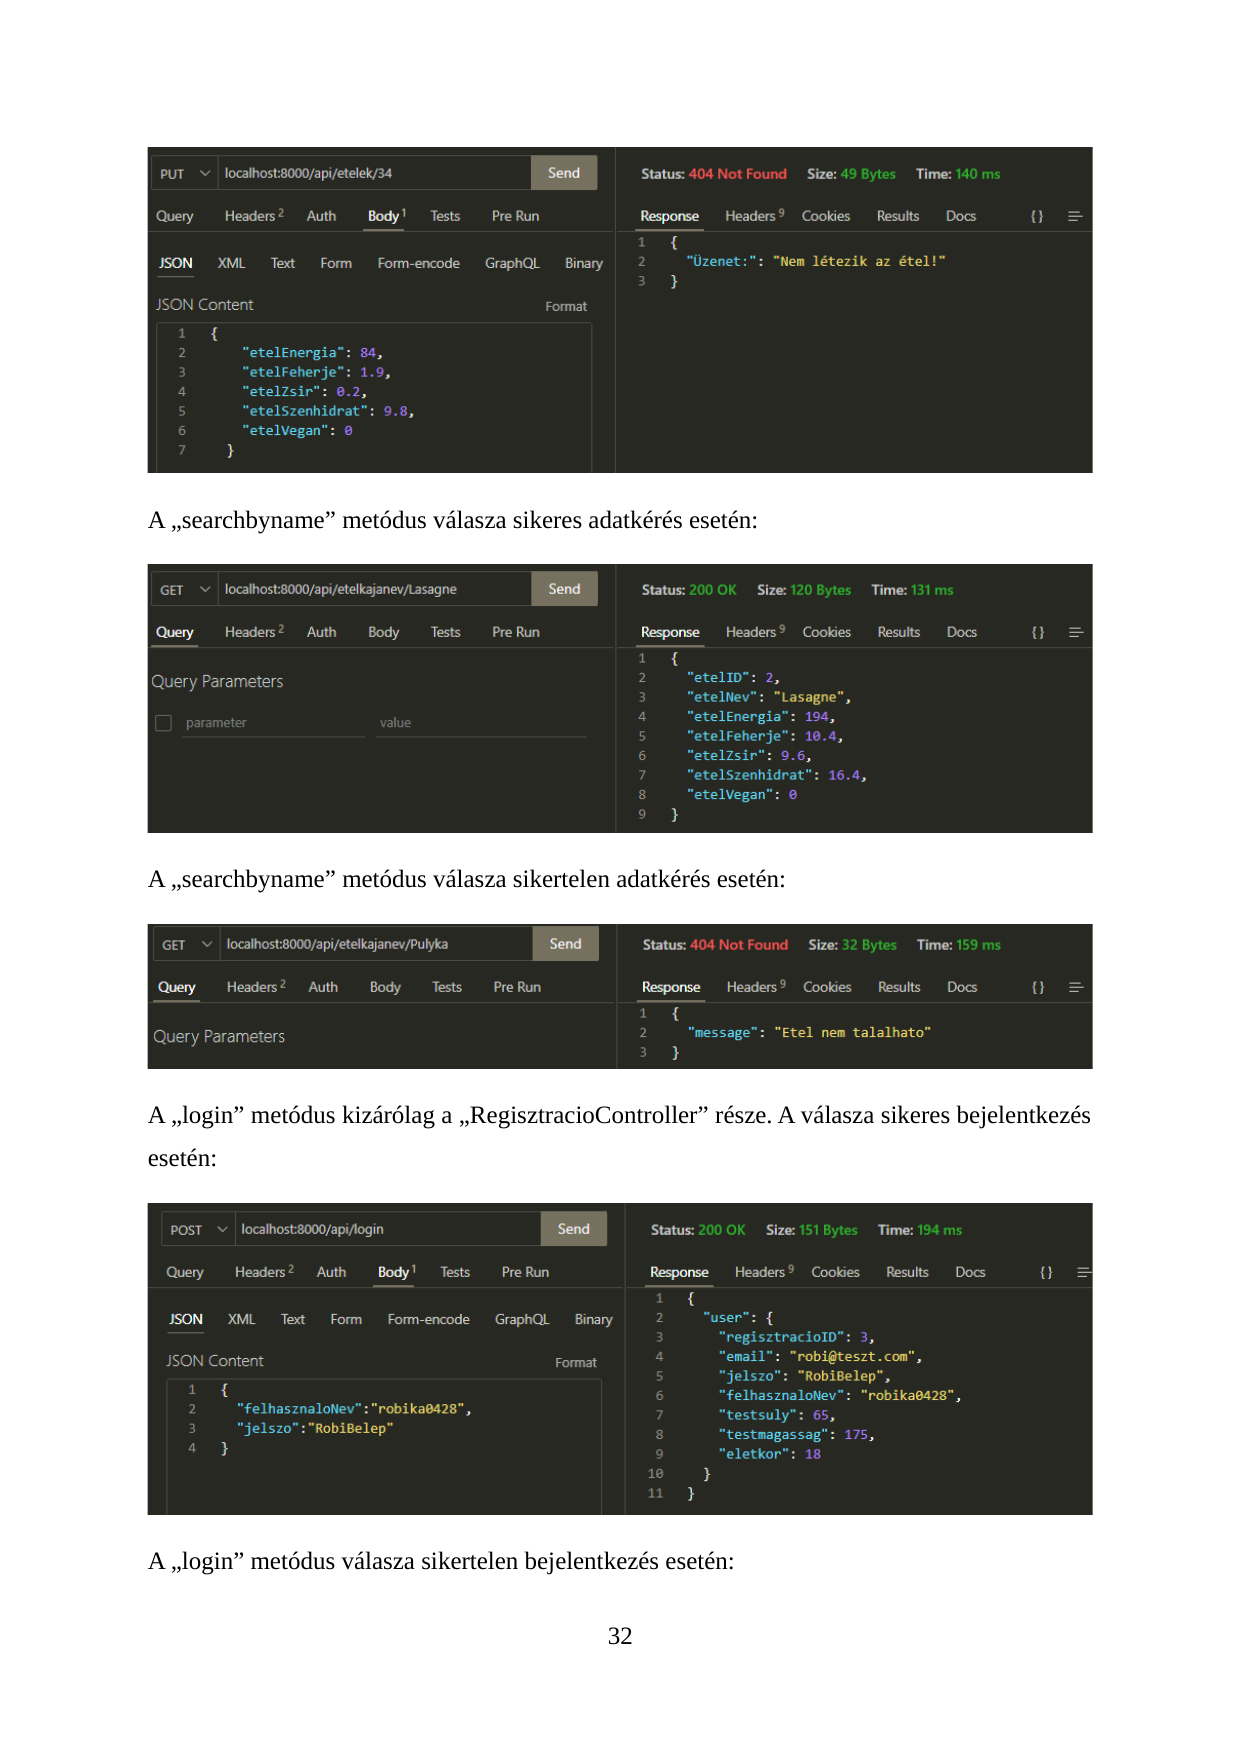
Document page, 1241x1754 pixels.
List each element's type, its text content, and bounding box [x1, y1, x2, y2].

text A „login” metódus kizárólag a „RegisztracioController” része. A válasza sikeres bejelentkezés esetén: [148, 1100, 1092, 1172]
text A „searchbyname” metódus válasza sikeres adatkérés esetén: [148, 505, 1092, 533]
text A „login” metódus válasza sikertelen bejelentkezés esetén: [148, 1546, 1092, 1575]
picture [147, 1203, 1093, 1515]
picture [147, 924, 1093, 1069]
text A „searchbyname” metódus válasza sikertelen adatkérés esetén: [148, 864, 1092, 893]
picture [147, 564, 1093, 833]
picture [147, 147, 1093, 473]
